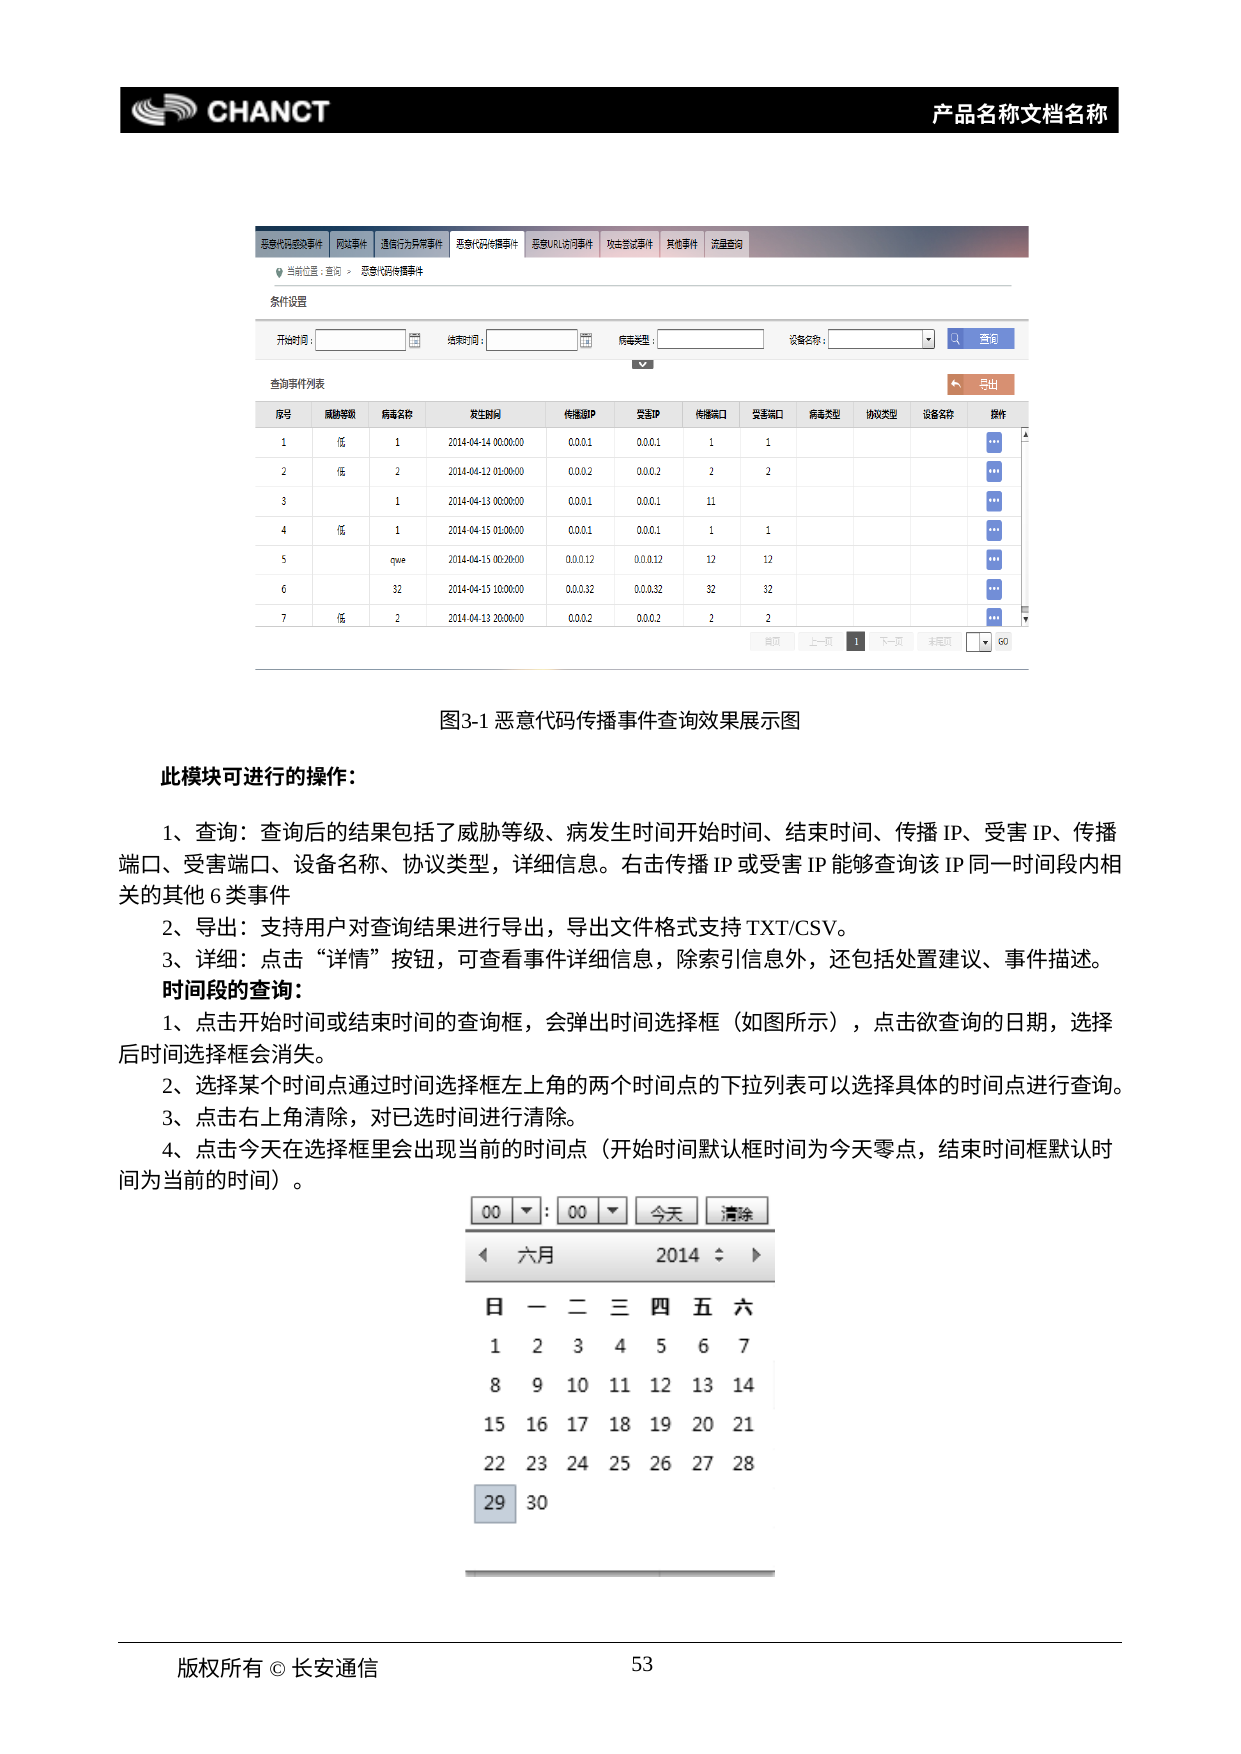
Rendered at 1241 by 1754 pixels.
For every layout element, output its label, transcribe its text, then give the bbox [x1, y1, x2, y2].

text 时间段的查询： [118, 973, 1122, 1005]
text 2、导出：支持用户对查询结果进行导出，导出文件格式支持TXT/CSV。 [118, 910, 1122, 942]
picture [120, 87, 1119, 133]
picture [465, 1195, 775, 1577]
text 1、点击开始时间或结束时间的查询框，会弹出时间选择框（如图所示），点击欲查询的日期，选择后时间选择框会消失。 [118, 1005, 1122, 1068]
text 2、选择某个时间点通过时间选择框左上角的两个时间点的下拉列表可以选择具体的时间点进行查询。 [118, 1068, 1122, 1100]
text 恶意代码传播事件查询效果展示图 [118, 703, 1122, 735]
text 3、点击右上角清除，对已选时间进行清除。 [118, 1100, 1122, 1132]
picture [255, 226, 1029, 670]
text 此模块可进行的操作： [118, 760, 1122, 790]
text 1、查询：查询后的结果包括了威胁等级、病发生时间开始时间、结束时间、传播IP、受害IP、传播端口、受害端口、设备名称、协议类型，详细信息。右击传播IP或受害IP能够查询该IP同一时间段内相关的其他6类事件 [118, 815, 1122, 910]
text 3、详细：点击“详情”按钮，可查看事件详细信息，除索引信息外，还包括处置建议、事件描述。 [118, 942, 1122, 973]
text 4、点击今天在选择框里会出现当前的时间点（开始时间默认框时间为今天零点，结束时间框默认时间为当前的时间）。 [118, 1132, 1122, 1195]
